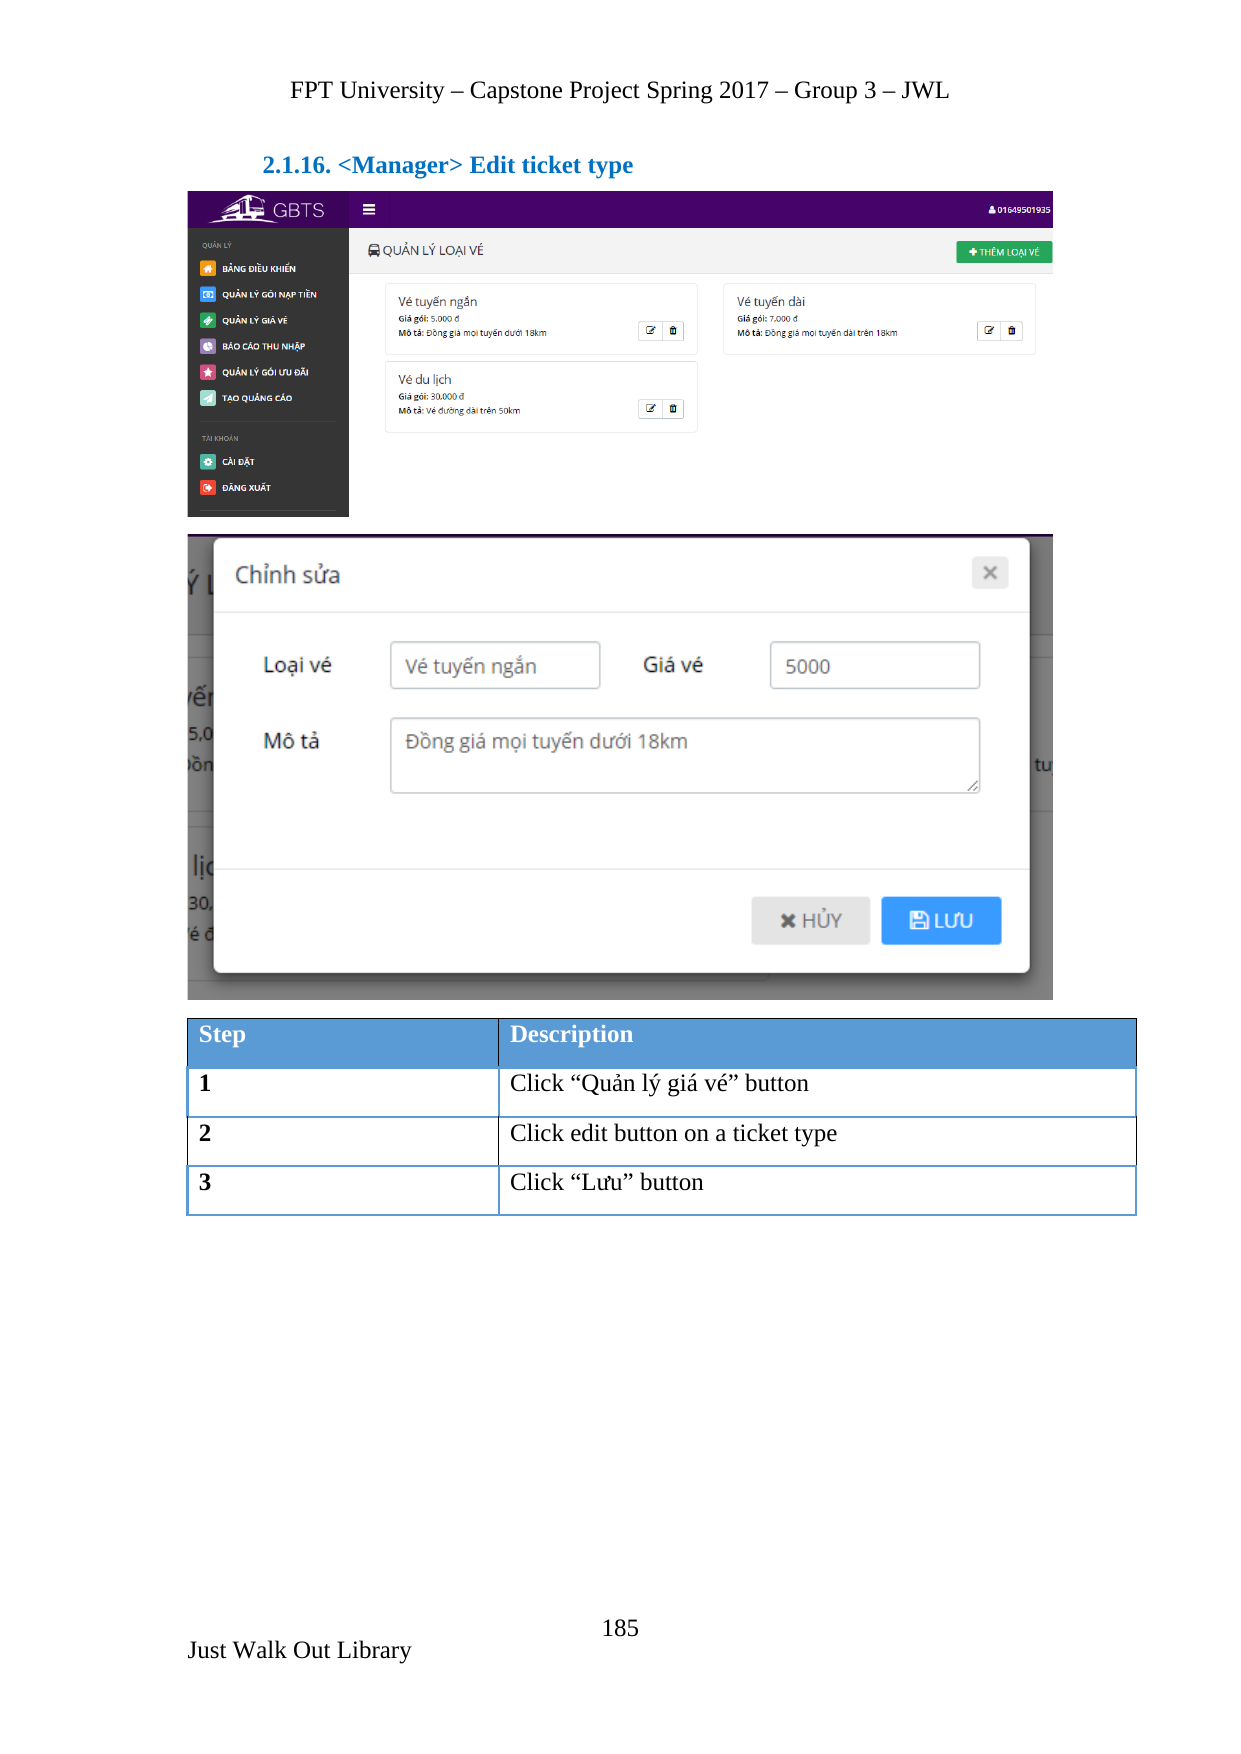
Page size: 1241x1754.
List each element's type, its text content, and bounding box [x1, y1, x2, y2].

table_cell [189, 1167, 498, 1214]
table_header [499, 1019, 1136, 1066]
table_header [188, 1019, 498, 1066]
picture [187, 191, 1053, 517]
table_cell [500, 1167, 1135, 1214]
picture [187, 534, 1053, 1000]
text <Manager> Edit ticket type [262, 150, 1053, 179]
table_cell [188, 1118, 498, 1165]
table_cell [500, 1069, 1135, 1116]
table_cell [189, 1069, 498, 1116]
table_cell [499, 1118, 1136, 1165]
